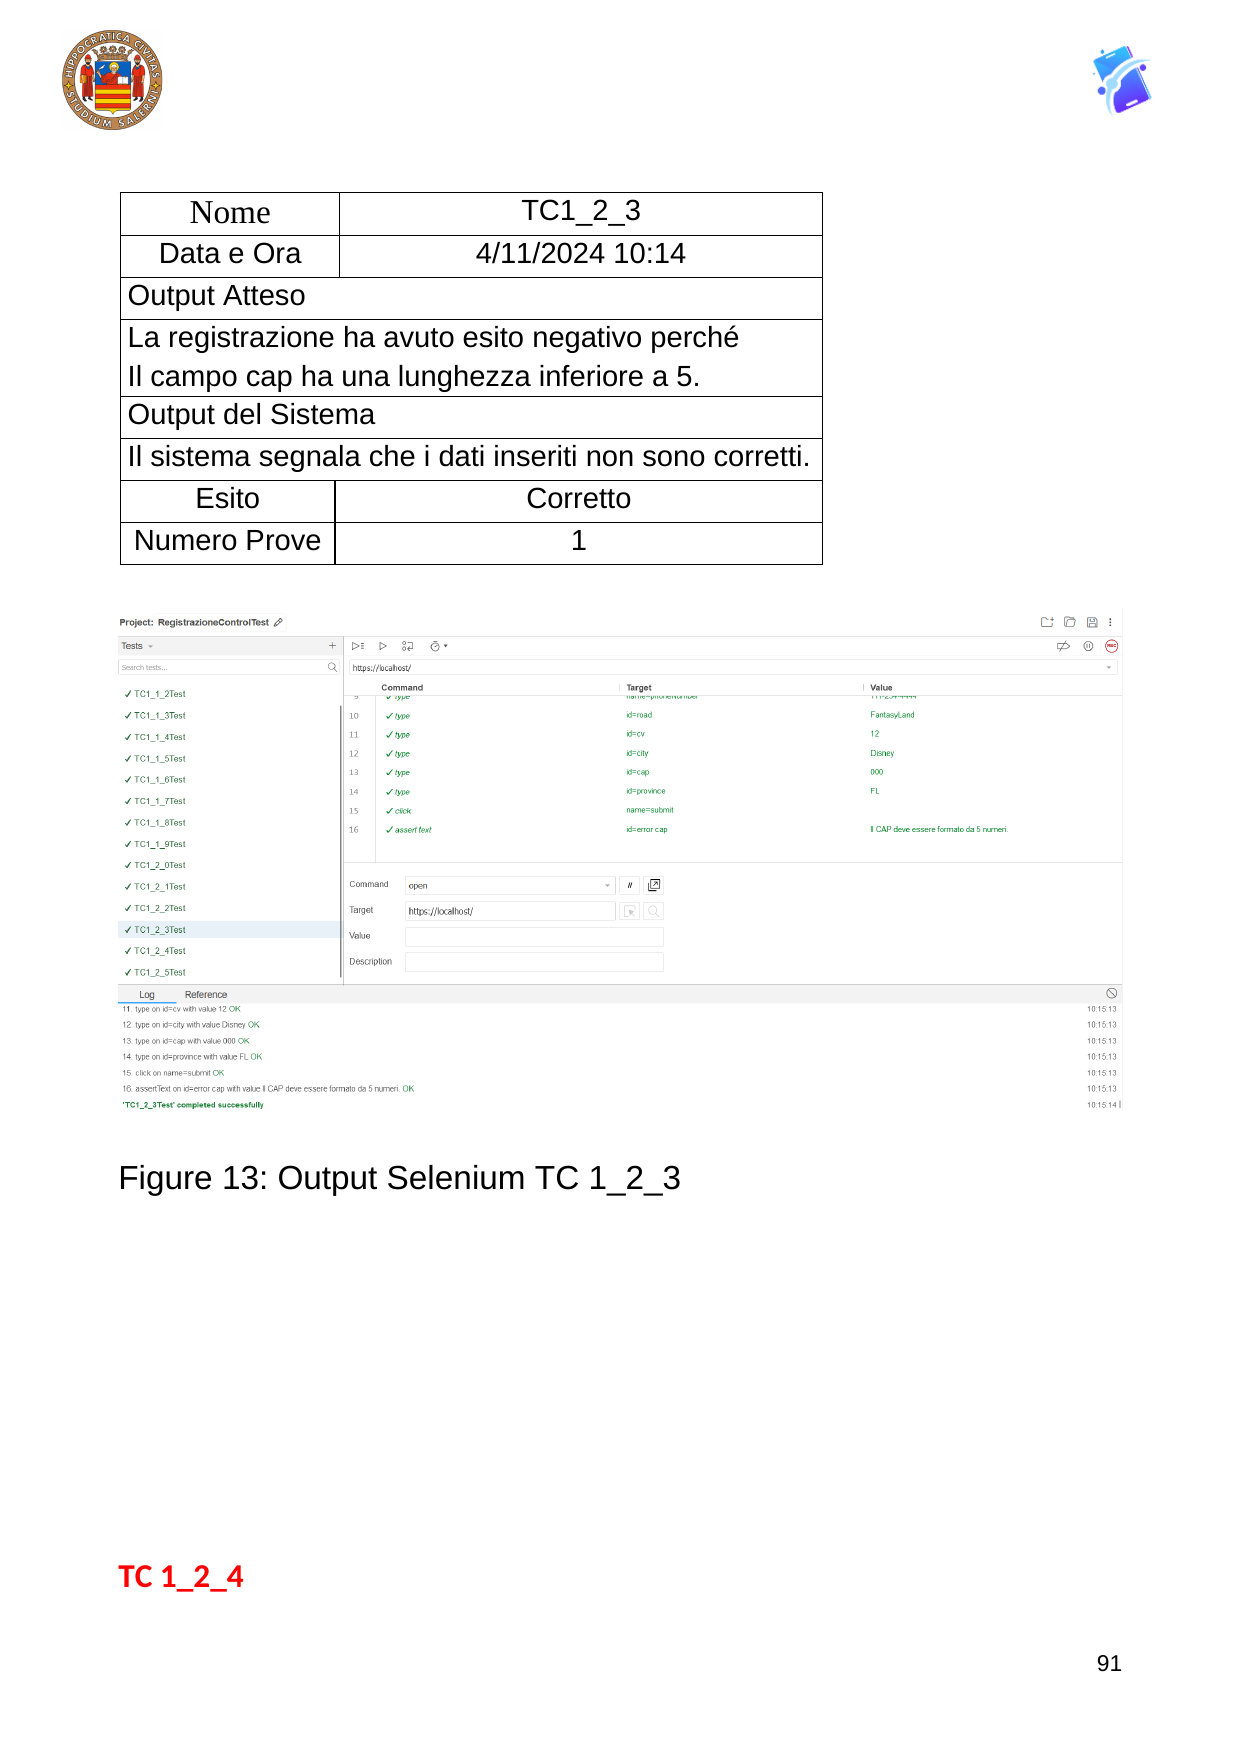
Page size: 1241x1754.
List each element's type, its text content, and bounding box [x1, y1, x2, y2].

picture [118, 609, 1123, 1110]
text Figure 13: Output Selenium TC 1_2_3 [118, 1158, 1122, 1196]
picture [1066, 25, 1178, 147]
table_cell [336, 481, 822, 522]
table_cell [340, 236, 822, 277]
text TC 1_2_4 [118, 1555, 1122, 1596]
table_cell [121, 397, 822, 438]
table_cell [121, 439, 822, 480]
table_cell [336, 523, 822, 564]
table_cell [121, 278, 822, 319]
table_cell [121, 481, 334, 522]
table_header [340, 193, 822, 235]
picture [61, 29, 163, 131]
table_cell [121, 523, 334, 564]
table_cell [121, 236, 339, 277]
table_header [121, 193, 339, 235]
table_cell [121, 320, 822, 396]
